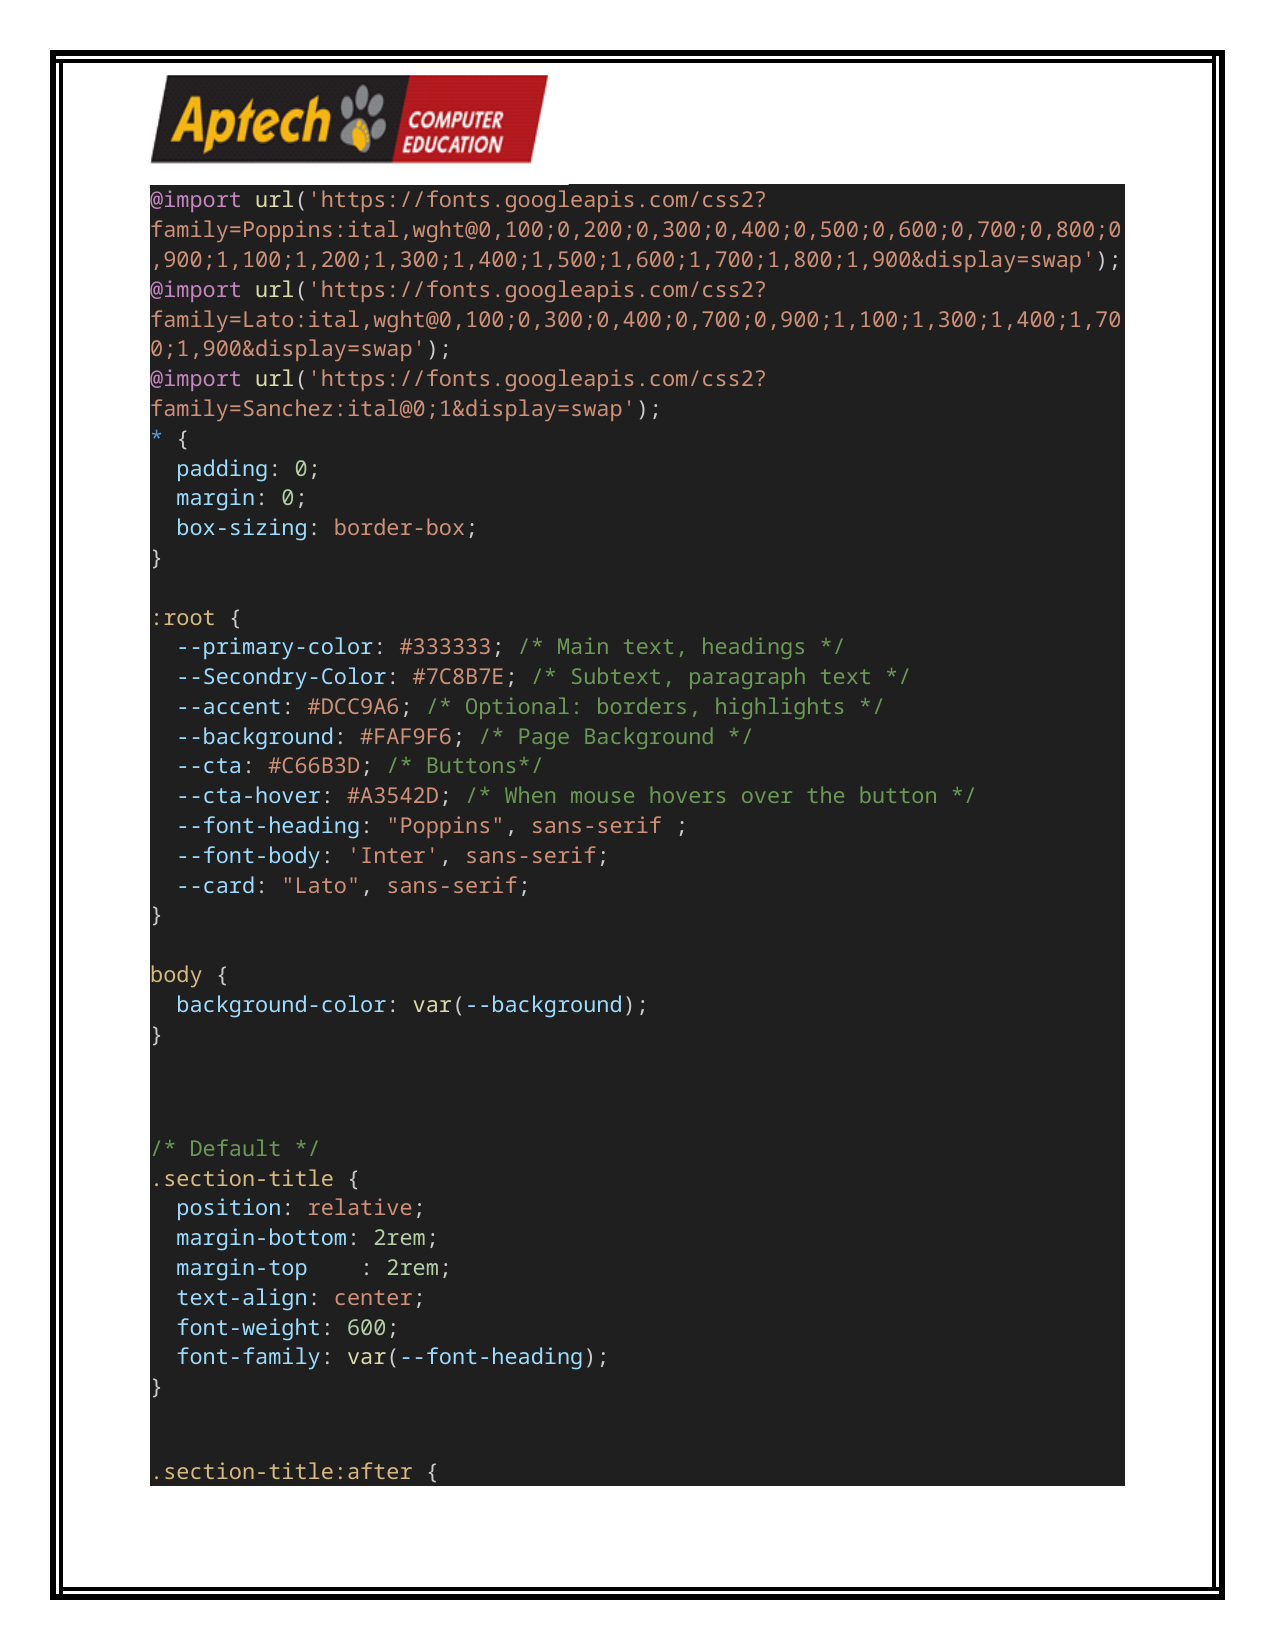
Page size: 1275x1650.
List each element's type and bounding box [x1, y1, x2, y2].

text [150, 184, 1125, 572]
picture [150, 75, 569, 185]
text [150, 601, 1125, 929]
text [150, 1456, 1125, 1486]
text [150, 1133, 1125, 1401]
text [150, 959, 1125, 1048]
